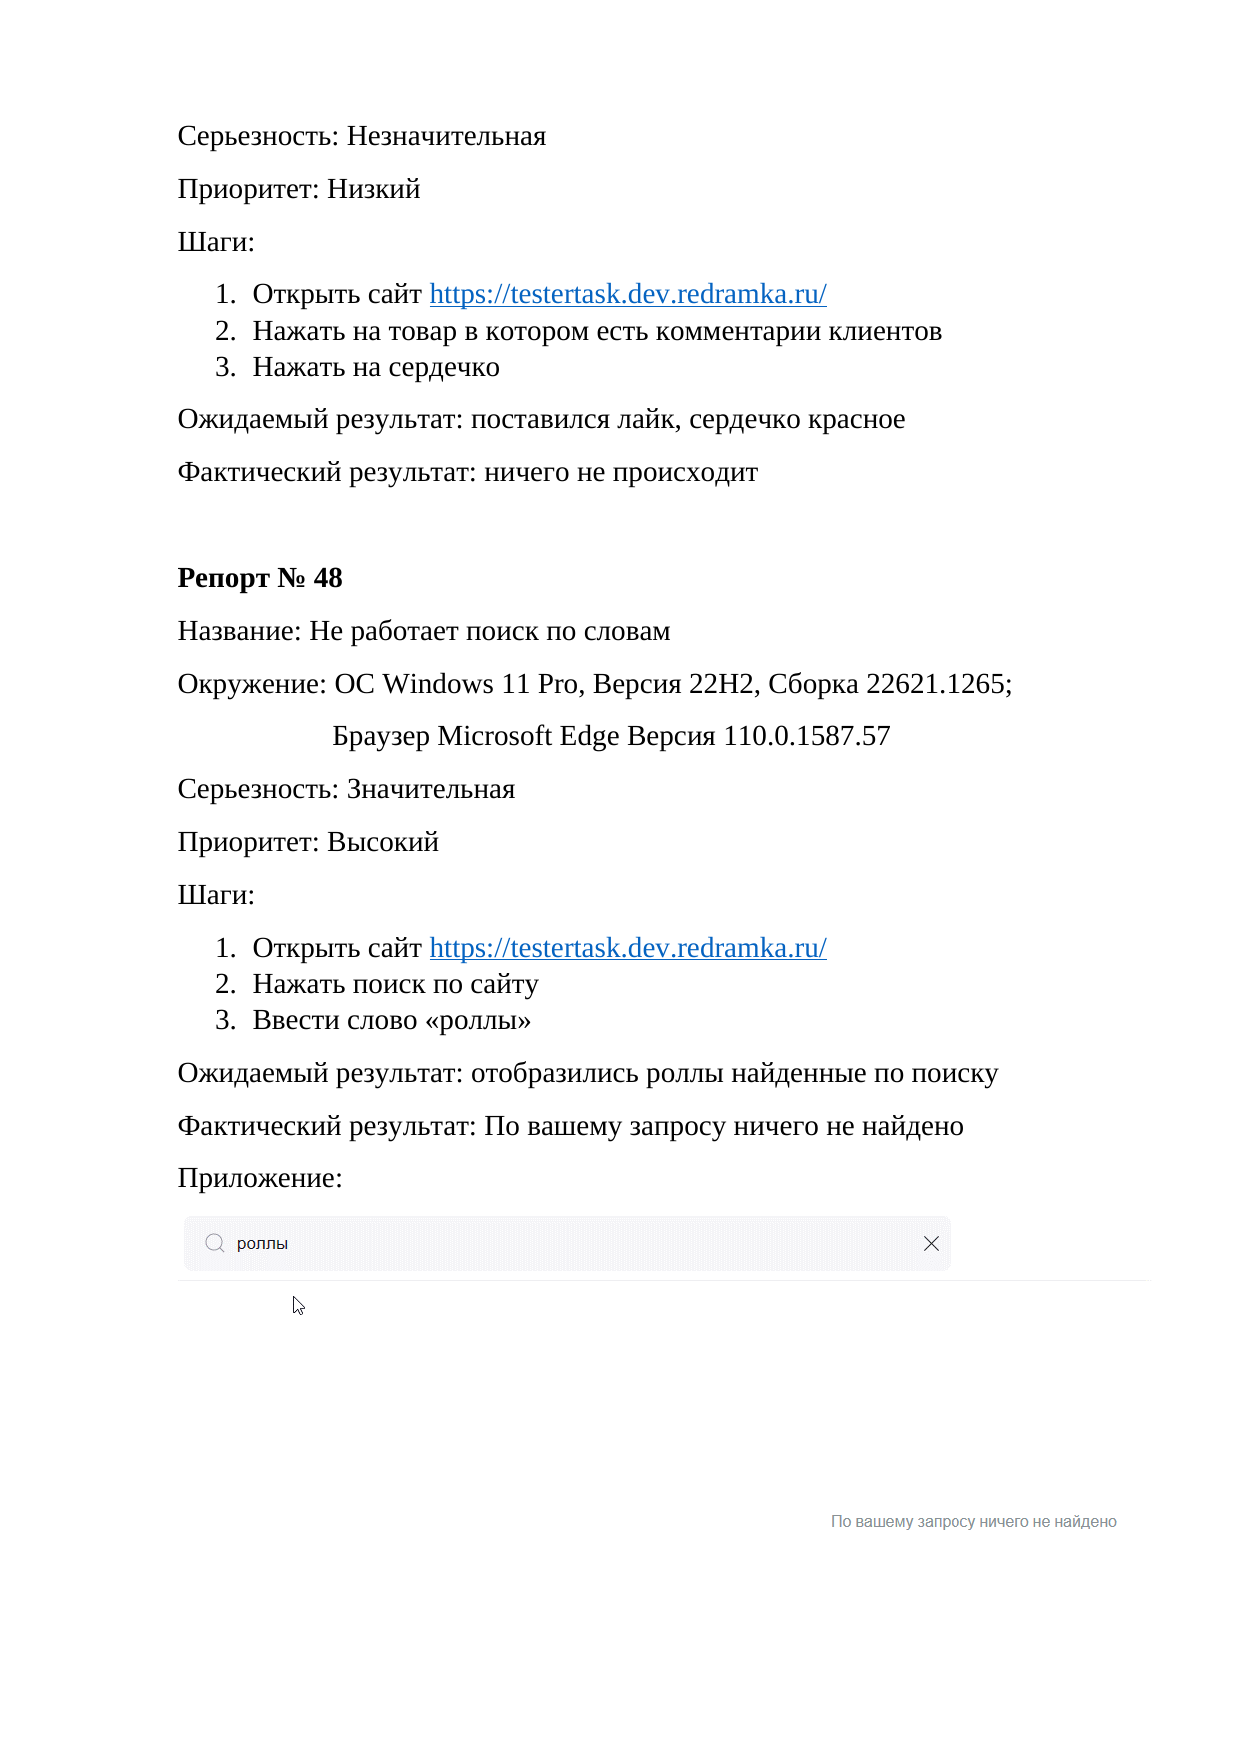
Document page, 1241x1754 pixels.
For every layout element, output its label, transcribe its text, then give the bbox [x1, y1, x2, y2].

list Нажать на сердечко [215, 349, 1152, 382]
text Приоритет: Высокий [177, 824, 1152, 858]
text Окружение: OC Windows 11 Pro, Версия 22H2, Сборка 22621.1265; [177, 666, 1152, 699]
text Шаги: [177, 877, 1152, 911]
text Шаги: [177, 224, 1152, 257]
text Браузер Microsoft Edge Версия 110.0.1587.57 [177, 718, 1152, 752]
text Название: Не работает поиск по словам [177, 613, 1152, 646]
text Ожидаемый результат: отобразились роллы найденные по поиску [177, 1055, 1152, 1088]
text Ожидаемый результат: поставился лайк, сердечко красное [177, 402, 1152, 435]
text Серьезность: Значительная [177, 771, 1152, 805]
text Фактический результат: ничего не происходит [177, 454, 1152, 488]
text Серьезность: Незначительная [177, 118, 1152, 152]
picture [177, 1213, 1152, 1563]
list Открыть сайт https://testertask.dev.redramka.ru/ [215, 930, 1152, 963]
text Приоритет: Низкий [177, 171, 1152, 204]
text Приложение: [177, 1161, 1152, 1194]
list Открыть сайт https://testertask.dev.redramka.ru/ [215, 277, 1152, 310]
text Фактический результат: По вашему запросу ничего не найдено [177, 1108, 1152, 1141]
list Ввести слово «роллы» [215, 1002, 1152, 1036]
list Нажать на товар в котором есть комментарии клиентов [215, 313, 1152, 346]
list Нажать поиск по сайту [215, 966, 1152, 999]
text Репорт № 48 [177, 560, 1152, 594]
